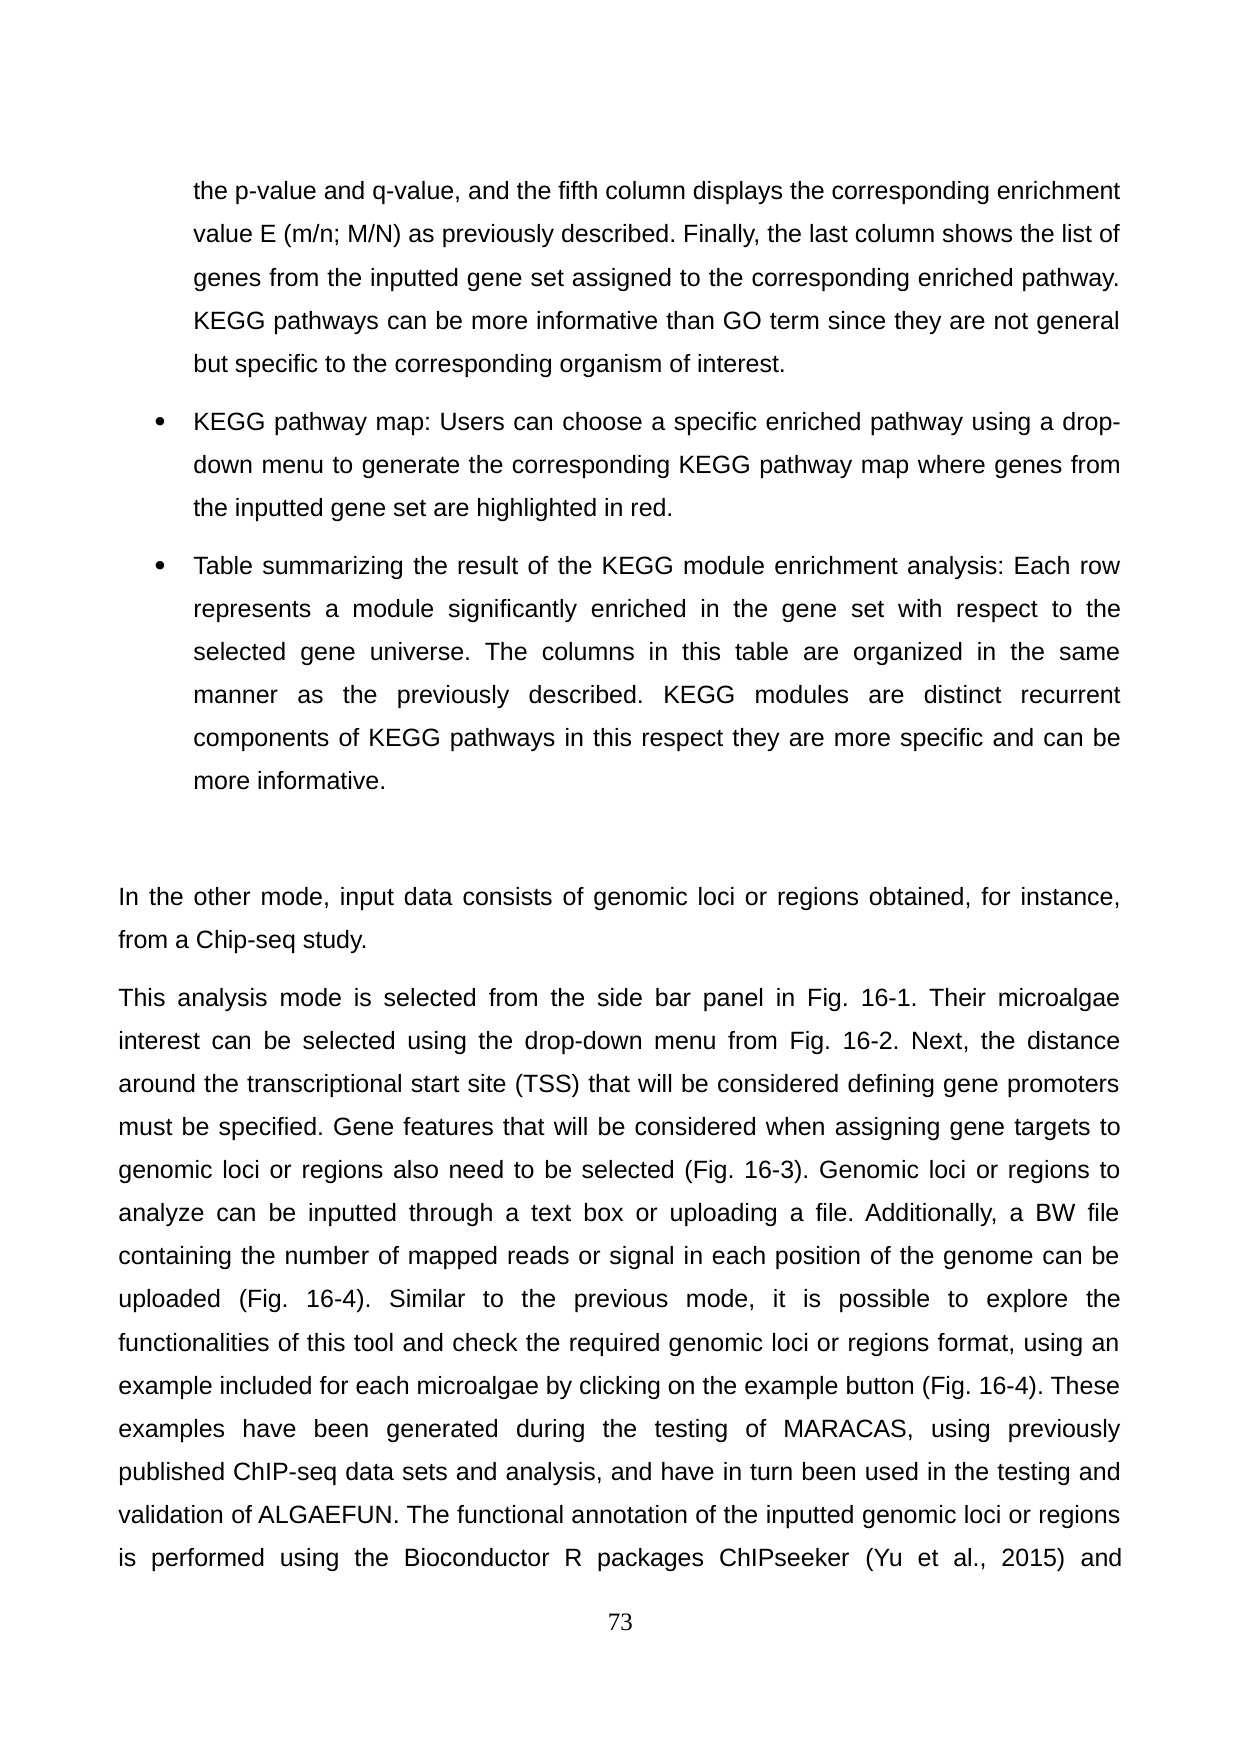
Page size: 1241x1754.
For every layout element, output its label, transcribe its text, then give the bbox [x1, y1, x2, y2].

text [118, 983, 1122, 1572]
list Table summarizing the result of the KEGG module enrichment analysis: Each row represents a module significantly enriched in the gene set with respect to the selected gene universe. The columns in this table are organized in the same manner as the previously described. KEGG modules are distinct recurrent components of KEGG pathways in this respect they are more specific and can be more informative. [156, 551, 1122, 795]
list KEGG pathway map: Users can choose a specific enriched pathway using a drop-down menu to generate the corresponding KEGG pathway map where genes from the inputted gene set are highlighted in red. [156, 407, 1122, 522]
text In the other mode, input data consists of genomic loci or regions obtained, for instance, from a Chip-seq study. [118, 882, 1122, 954]
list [156, 176, 1122, 378]
